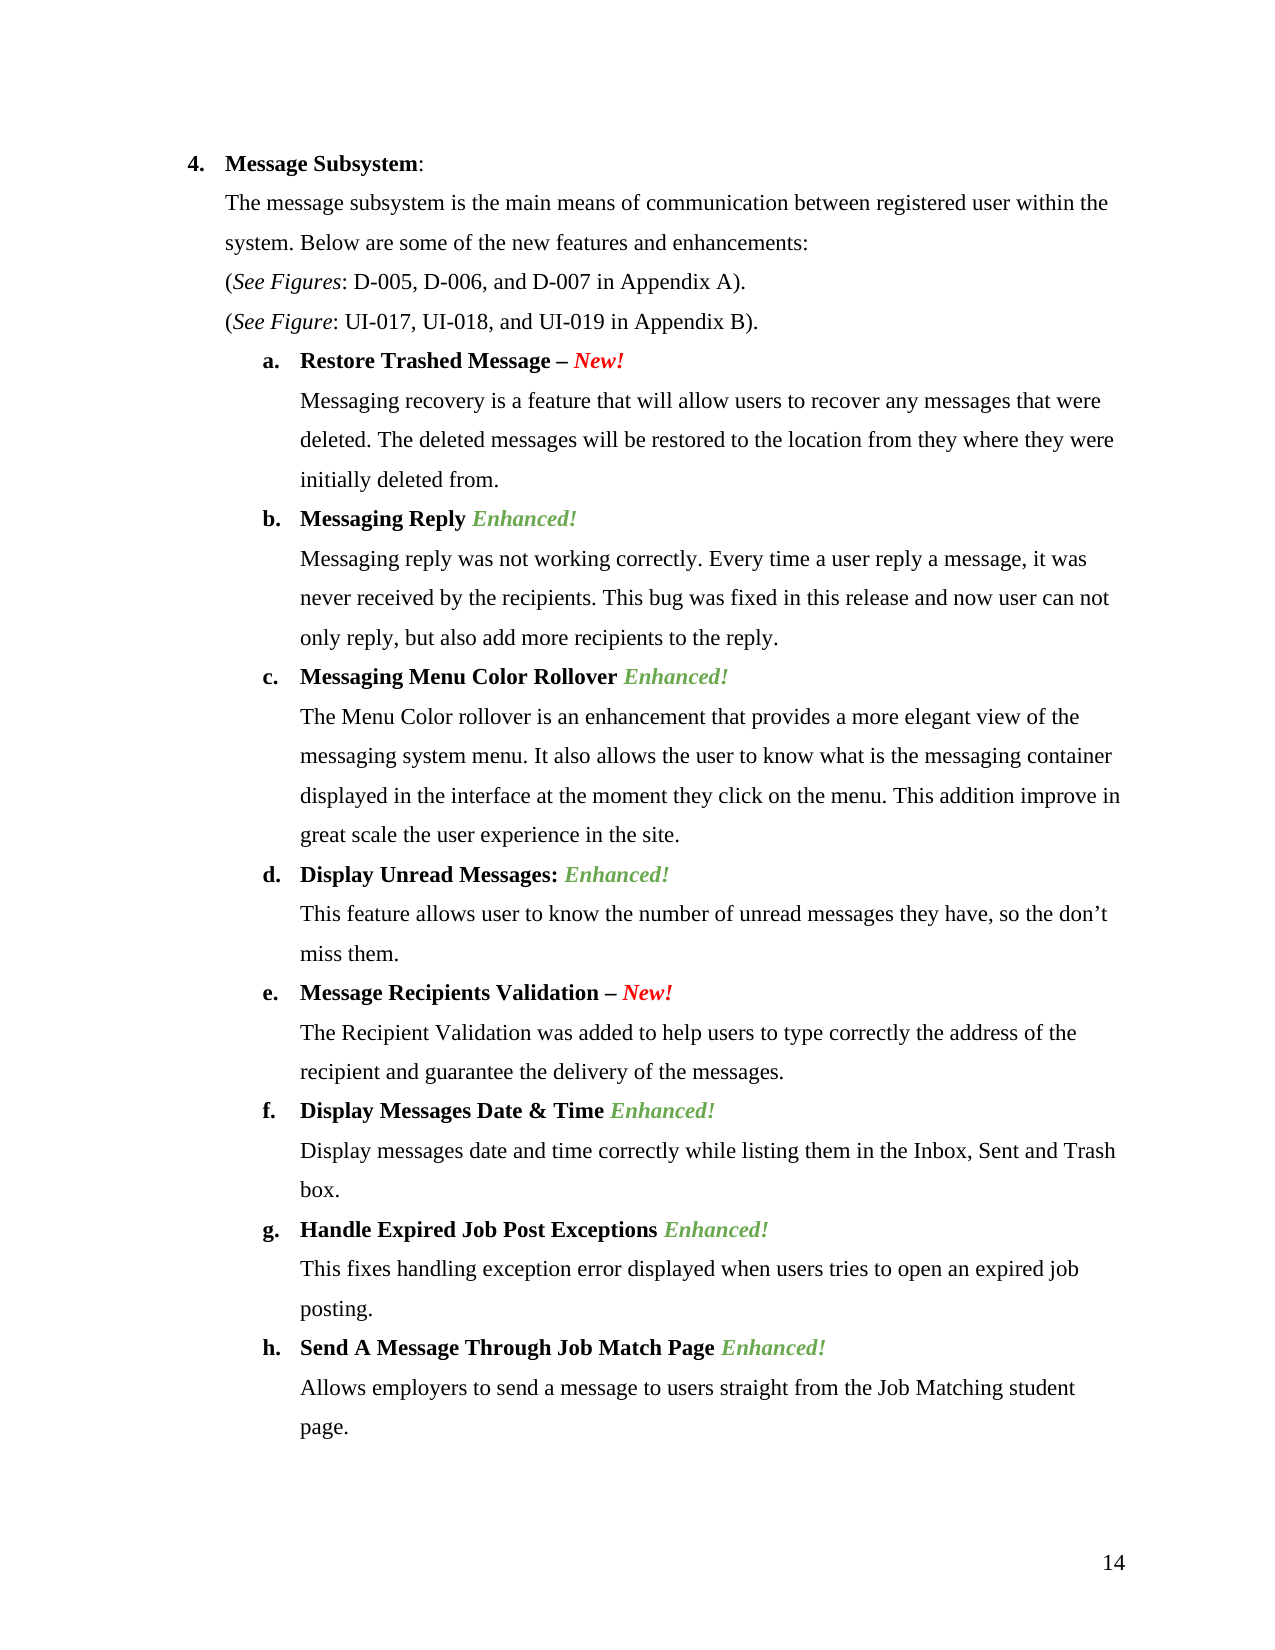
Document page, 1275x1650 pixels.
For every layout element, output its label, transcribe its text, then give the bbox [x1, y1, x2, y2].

list Display Unread Messages: Enhanced! This feature allows user to know the number of unread messages they have, so the don’t miss them. [262, 861, 1125, 966]
list Handle Expired Job Post Exceptions Enhanced! This fixes handling exception error displayed when users tries to open an expired job posting. [262, 1216, 1125, 1321]
text (See Figures: D-005, D-006, and D-007 in Appendix A). [150, 268, 1125, 295]
list Messaging Reply Enhanced! Messaging reply was not working correctly. Every time a user reply a message, it was never received by the recipients. This bug was fixed in this release and now user can not only reply, but also add more recipients to the reply. [262, 505, 1125, 650]
list Restore Trashed Message – New! Messaging recovery is a feature that will allow users to recover any messages that were deleted. The deleted messages will be restored to the location from they where they were initially deleted from. [262, 347, 1125, 492]
list Send A Message Through Job Match Page Enhanced! Allows employers to send a message to users straight from the Job Matching student page. [262, 1334, 1125, 1440]
list Display Messages Date & Time Enhanced! Display messages date and time correctly while listing them in the Inbox, Sent and Trash box. [262, 1097, 1125, 1203]
text (See Figure: UI-017, UI-018, and UI-019 in Appendix B). [150, 308, 1125, 334]
list Messaging Menu Color Rollover Enhanced! The Menu Color rollover is an enhancement that provides a more elegant view of the messaging system menu. It also allows the user to know what is the messaging container displayed in the interface at the moment they click on the menu. This addition improve in great scale the user experience in the site. [262, 663, 1125, 847]
list Message Subsystem: The message subsystem is the main means of communication between registered user within the system. Below are some of the new features and enhancements: [187, 150, 1125, 255]
list Message Recipients Validation – New! The Recipient Validation was added to help users to type correctly the address of the recipient and guarantee the delivery of the messages. [262, 979, 1125, 1084]
